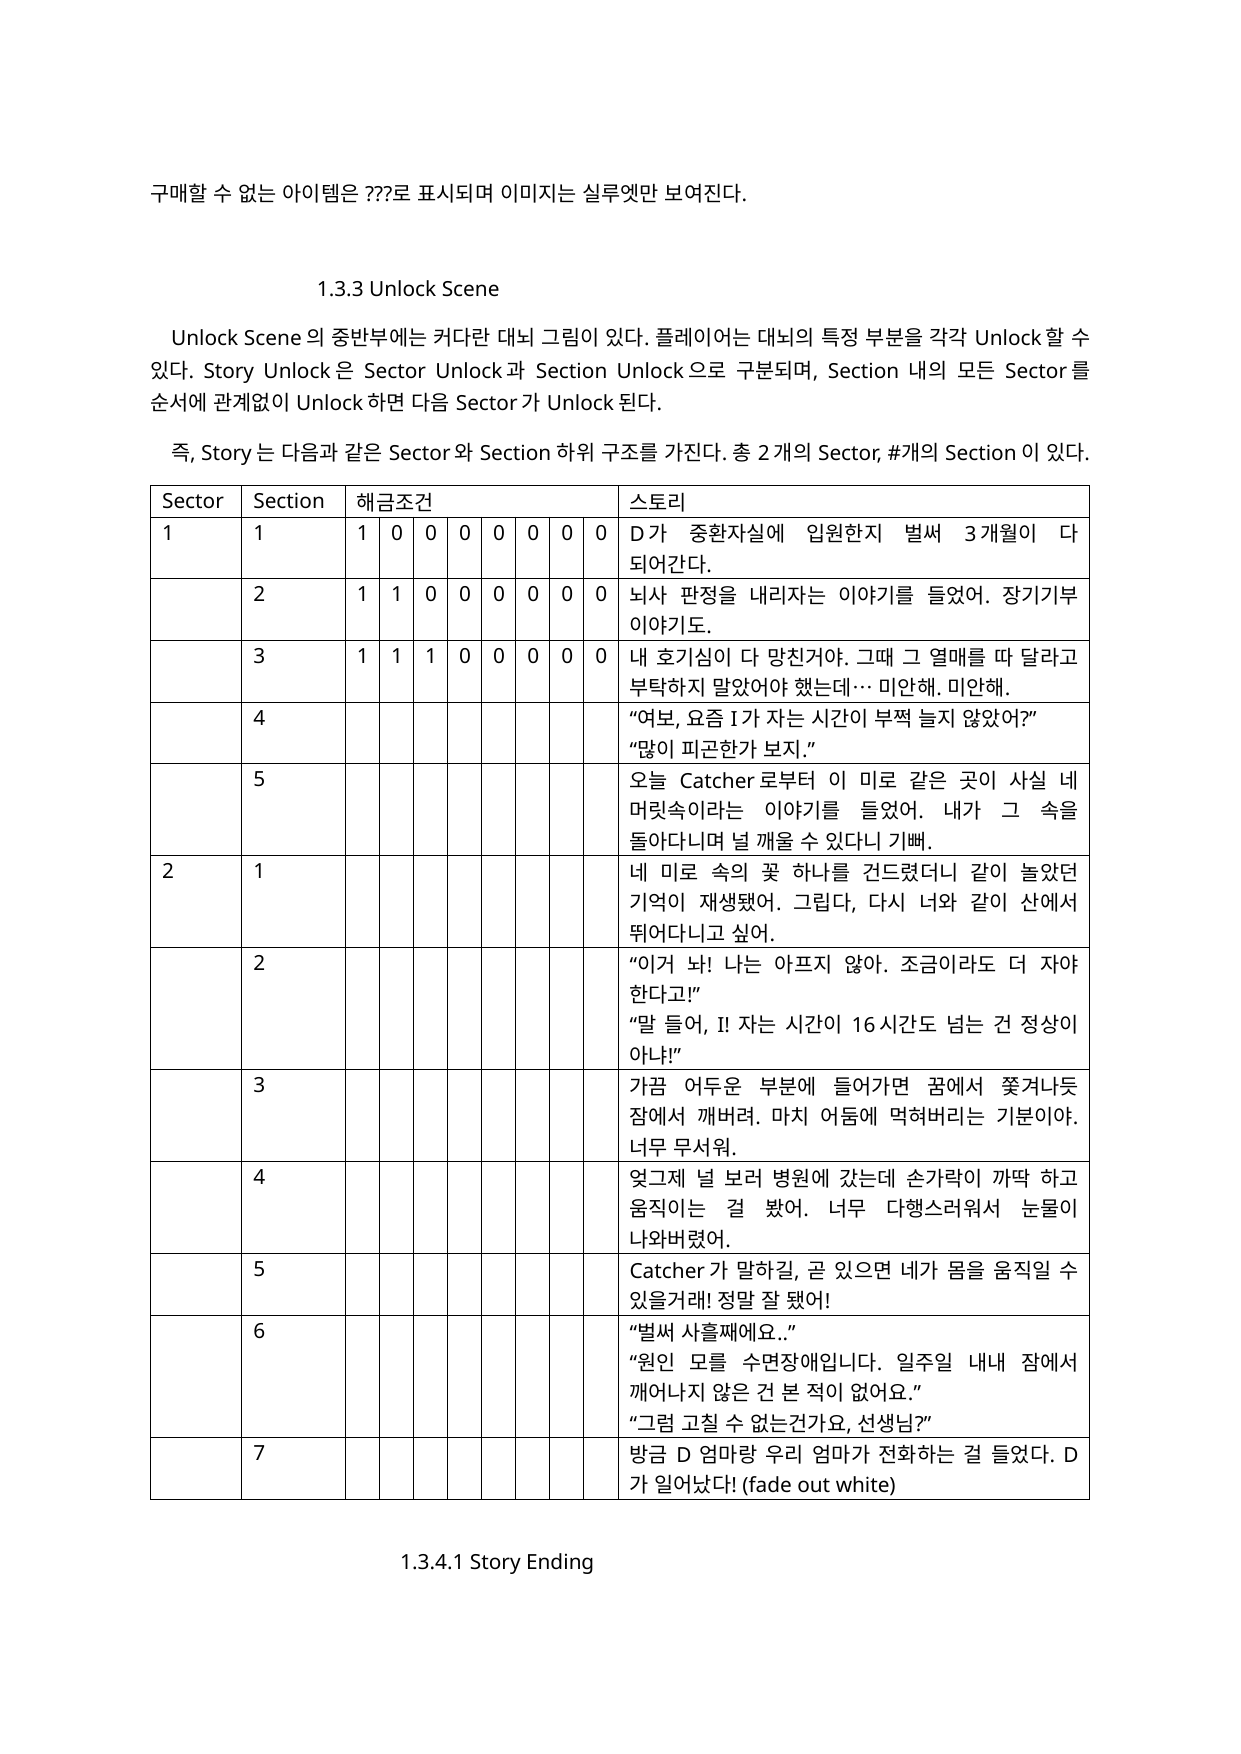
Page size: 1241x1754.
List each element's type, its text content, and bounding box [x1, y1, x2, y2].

table_cell [380, 1438, 413, 1499]
table_cell [584, 856, 618, 947]
table_cell [346, 948, 379, 1069]
table_cell [550, 856, 583, 947]
table_cell 0 [584, 579, 618, 640]
table_cell [550, 948, 583, 1069]
table_cell 0 [482, 641, 515, 702]
table_cell [380, 948, 413, 1069]
table_cell [584, 1254, 618, 1315]
table_cell 1 [414, 641, 447, 702]
table_cell [516, 1254, 549, 1315]
table_cell 7 [242, 1438, 345, 1499]
table_cell [482, 948, 515, 1069]
table_cell 0 [584, 641, 618, 702]
table_cell [550, 1070, 583, 1161]
table_cell [448, 1316, 481, 1437]
table_cell [516, 856, 549, 947]
table_cell [346, 1316, 379, 1437]
table_cell [482, 1316, 515, 1437]
table_cell “이거 놔! 나는 아프지 않아. 조금이라도 더 자야 한다고!” “말 들어, I! 자는 시간이 16시간도 넘는 건 정상이 아냐!” [619, 948, 1089, 1069]
table_cell [380, 764, 413, 855]
table_cell [151, 579, 241, 640]
table_cell 0 [414, 518, 447, 578]
table_cell 가끔 어두운 부분에 들어가면 꿈에서 쫓겨나듯 잠에서 깨버려. 마치 어둠에 먹혀버리는 기분이야. 너무 무서워. [619, 1070, 1089, 1161]
table_cell 0 [414, 579, 447, 640]
table_cell [414, 1070, 447, 1161]
table_cell [482, 1438, 515, 1499]
table_cell [516, 1070, 549, 1161]
table_cell 뇌사 판정을 내리자는 이야기를 들었어. 장기기부 이야기도. [619, 579, 1089, 640]
table_cell 1 [380, 641, 413, 702]
table_cell [584, 1438, 618, 1499]
table_cell [414, 1316, 447, 1437]
table_cell 0 [584, 518, 618, 578]
table_cell 0 [380, 518, 413, 578]
table_cell [380, 1316, 413, 1437]
text Unlock Scene의 중반부에는 커다란 대뇌 그림이 있다. 플레이어는 대뇌의 특정 부분을 각각 Unlock할 수 있다. Story Unlock은 Sector Unlock과 Section Unlock으로 구분되며, Section 내의 모든 Sector를 순서에 관계없이 Unlock하면 다음 Sector가 Unlock된다. [150, 321, 1090, 417]
table_cell 0 [482, 579, 515, 640]
table_cell [380, 703, 413, 763]
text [150, 177, 1090, 207]
table_cell [346, 764, 379, 855]
table_cell 1 [242, 856, 345, 947]
table_cell [550, 1316, 583, 1437]
table_cell 4 [242, 1162, 345, 1253]
table_cell [448, 764, 481, 855]
table_cell [448, 1438, 481, 1499]
table_cell 네 미로 속의 꽃 하나를 건드렸더니 같이 놀았던 기억이 재생됐어. 그립다, 다시 너와 같이 산에서 뛰어다니고 싶어. [619, 856, 1089, 947]
table_cell [346, 856, 379, 947]
table_cell [482, 703, 515, 763]
table_cell [380, 856, 413, 947]
table_cell [516, 948, 549, 1069]
table_cell [151, 948, 241, 1069]
table_cell 1 [242, 518, 345, 578]
table_cell [550, 764, 583, 855]
table_cell 0 [550, 518, 583, 578]
table_cell [151, 703, 241, 763]
table_cell [151, 1070, 241, 1161]
table_cell [414, 948, 447, 1069]
table_cell 1 [346, 518, 379, 578]
table_cell 1 [346, 641, 379, 702]
table_cell [448, 1254, 481, 1315]
table_cell [414, 703, 447, 763]
table_cell [346, 1438, 379, 1499]
table_header 스토리 [619, 486, 1089, 517]
table_cell [151, 1438, 241, 1499]
table_cell D가 중환자실에 입원한지 벌써 3개월이 다 되어간다. [619, 518, 1089, 578]
text 즉, Story는 다음과 같은 Sector와 Section 하위 구조를 가진다. 총 2개의 Sector, #개의 Section이 있다. [150, 436, 1090, 466]
table_cell [584, 1162, 618, 1253]
table_cell [550, 703, 583, 763]
table_cell [448, 703, 481, 763]
table_cell [550, 1254, 583, 1315]
table_cell [151, 1316, 241, 1437]
table_cell [516, 1438, 549, 1499]
table_cell [414, 856, 447, 947]
table_header Sector [151, 486, 241, 517]
table_cell [414, 1162, 447, 1253]
table_cell [584, 764, 618, 855]
table_cell [151, 1254, 241, 1315]
table_cell [516, 1162, 549, 1253]
text 1.3.4.1 Story Ending [150, 1547, 1090, 1576]
table_cell [584, 948, 618, 1069]
table_cell [482, 856, 515, 947]
table_cell “벌써 사흘째에요..” “원인 모를 수면장애입니다. 일주일 내내 잠에서 깨어나지 않은 건 본 적이 없어요.” “그럼 고칠 수 없는건가요, 선생님?” [619, 1316, 1089, 1437]
table_cell [448, 1162, 481, 1253]
table_cell 4 [242, 703, 345, 763]
table_cell [151, 641, 241, 702]
table_cell 방금 D 엄마랑 우리 엄마가 전화하는 걸 들었다. D가 일어났다! (fade out white) [619, 1438, 1089, 1499]
table_cell [448, 1070, 481, 1161]
table_cell 오늘 Catcher로부터 이 미로 같은 곳이 사실 네 머릿속이라는 이야기를 들었어. 내가 그 속을 돌아다니며 널 깨울 수 있다니 기뻐. [619, 764, 1089, 855]
table_cell 2 [242, 579, 345, 640]
table_cell 5 [242, 764, 345, 855]
table_cell 2 [242, 948, 345, 1069]
table_cell [516, 703, 549, 763]
table_cell [151, 1162, 241, 1253]
table_cell 1 [346, 579, 379, 640]
table_cell 0 [448, 518, 481, 578]
table_cell [380, 1162, 413, 1253]
table_cell [380, 1070, 413, 1161]
table_cell [482, 1254, 515, 1315]
table_cell “여보, 요즘 I가 자는 시간이 부쩍 늘지 않았어?” “많이 피곤한가 보지.” [619, 703, 1089, 763]
table_cell 0 [448, 579, 481, 640]
table_cell 1 [151, 518, 241, 578]
table_cell [380, 1254, 413, 1315]
table_cell [482, 1070, 515, 1161]
table_header Section [242, 486, 345, 517]
table_cell [414, 1438, 447, 1499]
table_cell [584, 1316, 618, 1437]
table_cell 0 [550, 641, 583, 702]
table_cell 0 [448, 641, 481, 702]
table_cell [550, 1162, 583, 1253]
table_cell [414, 764, 447, 855]
table_cell Catcher가 말하길, 곧 있으면 네가 몸을 움직일 수 있을거래! 정말 잘 됐어! [619, 1254, 1089, 1315]
table_cell [482, 1162, 515, 1253]
table_cell 5 [242, 1254, 345, 1315]
table_cell [151, 764, 241, 855]
table_cell 엊그제 널 보러 병원에 갔는데 손가락이 까딱 하고 움직이는 걸 봤어. 너무 다행스러워서 눈물이 나와버렸어. [619, 1162, 1089, 1253]
table_cell 6 [242, 1316, 345, 1437]
table_cell 3 [242, 1070, 345, 1161]
table_cell [448, 856, 481, 947]
table_cell [516, 764, 549, 855]
table_cell 1 [380, 579, 413, 640]
table_cell [516, 1316, 549, 1437]
table_cell [346, 1254, 379, 1315]
table_cell [346, 1070, 379, 1161]
table_cell [584, 703, 618, 763]
table_cell [346, 703, 379, 763]
table_cell 0 [516, 641, 549, 702]
table_cell 0 [516, 518, 549, 578]
table_cell 0 [482, 518, 515, 578]
table_cell 내 호기심이 다 망친거야. 그때 그 열매를 따 달라고 부탁하지 말았어야 했는데… 미안해. 미안해. [619, 641, 1089, 702]
table_cell [414, 1254, 447, 1315]
table_cell [584, 1070, 618, 1161]
table_cell [550, 1438, 583, 1499]
table_cell 2 [151, 856, 241, 947]
table_header 해금조건 [346, 486, 618, 517]
table_cell [448, 948, 481, 1069]
table_cell 3 [242, 641, 345, 702]
table_cell 0 [550, 579, 583, 640]
table_cell [346, 1162, 379, 1253]
table_cell [482, 764, 515, 855]
text 1.3.3 Unlock Scene [150, 274, 1090, 302]
table_cell 0 [516, 579, 549, 640]
